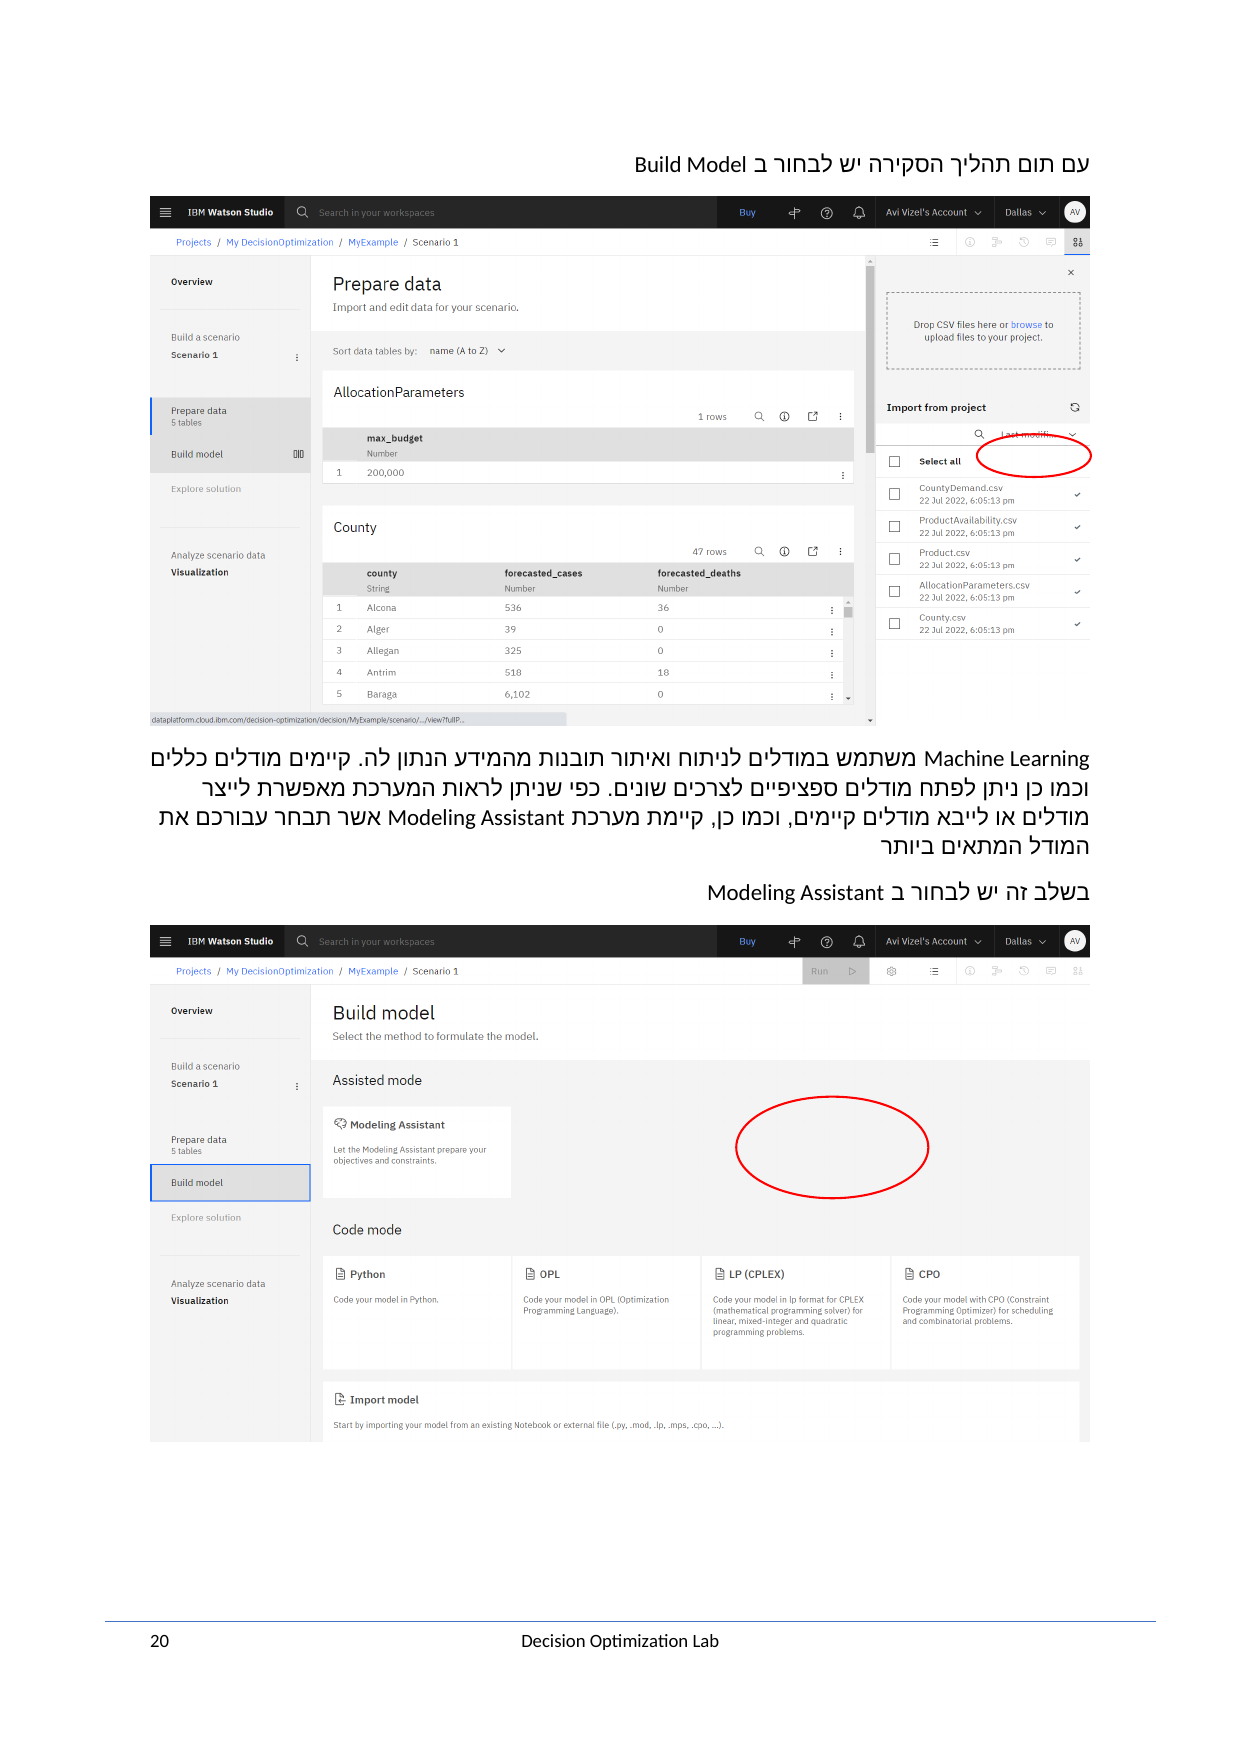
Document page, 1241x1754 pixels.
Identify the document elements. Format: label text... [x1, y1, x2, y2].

text עם תום תהליך הסקירה יש לבחור ב Build Model [150, 150, 1090, 178]
picture [150, 196, 1090, 726]
picture [150, 925, 1090, 1442]
picture [979, 436, 1089, 475]
text Machine Learning משתמש במודלים לניתוח ואיתור תובנות מהמידע הנתון לה. קיימים מודלים כללים וכמו כן ניתן לפתח מודלים ספציפיים לצרכים שונים. כפי שניתן לראות המערכת מאפשרת לייצר מודלים או לייבא מודלים קיימים, וכמו כן, קיימת מערכת Modeling Assistant אשר תבחר עבורכם את המודל המתאים ביותר [150, 744, 1090, 859]
text בשלב זה יש לבחור ב Modeling Assistant [150, 878, 1090, 906]
